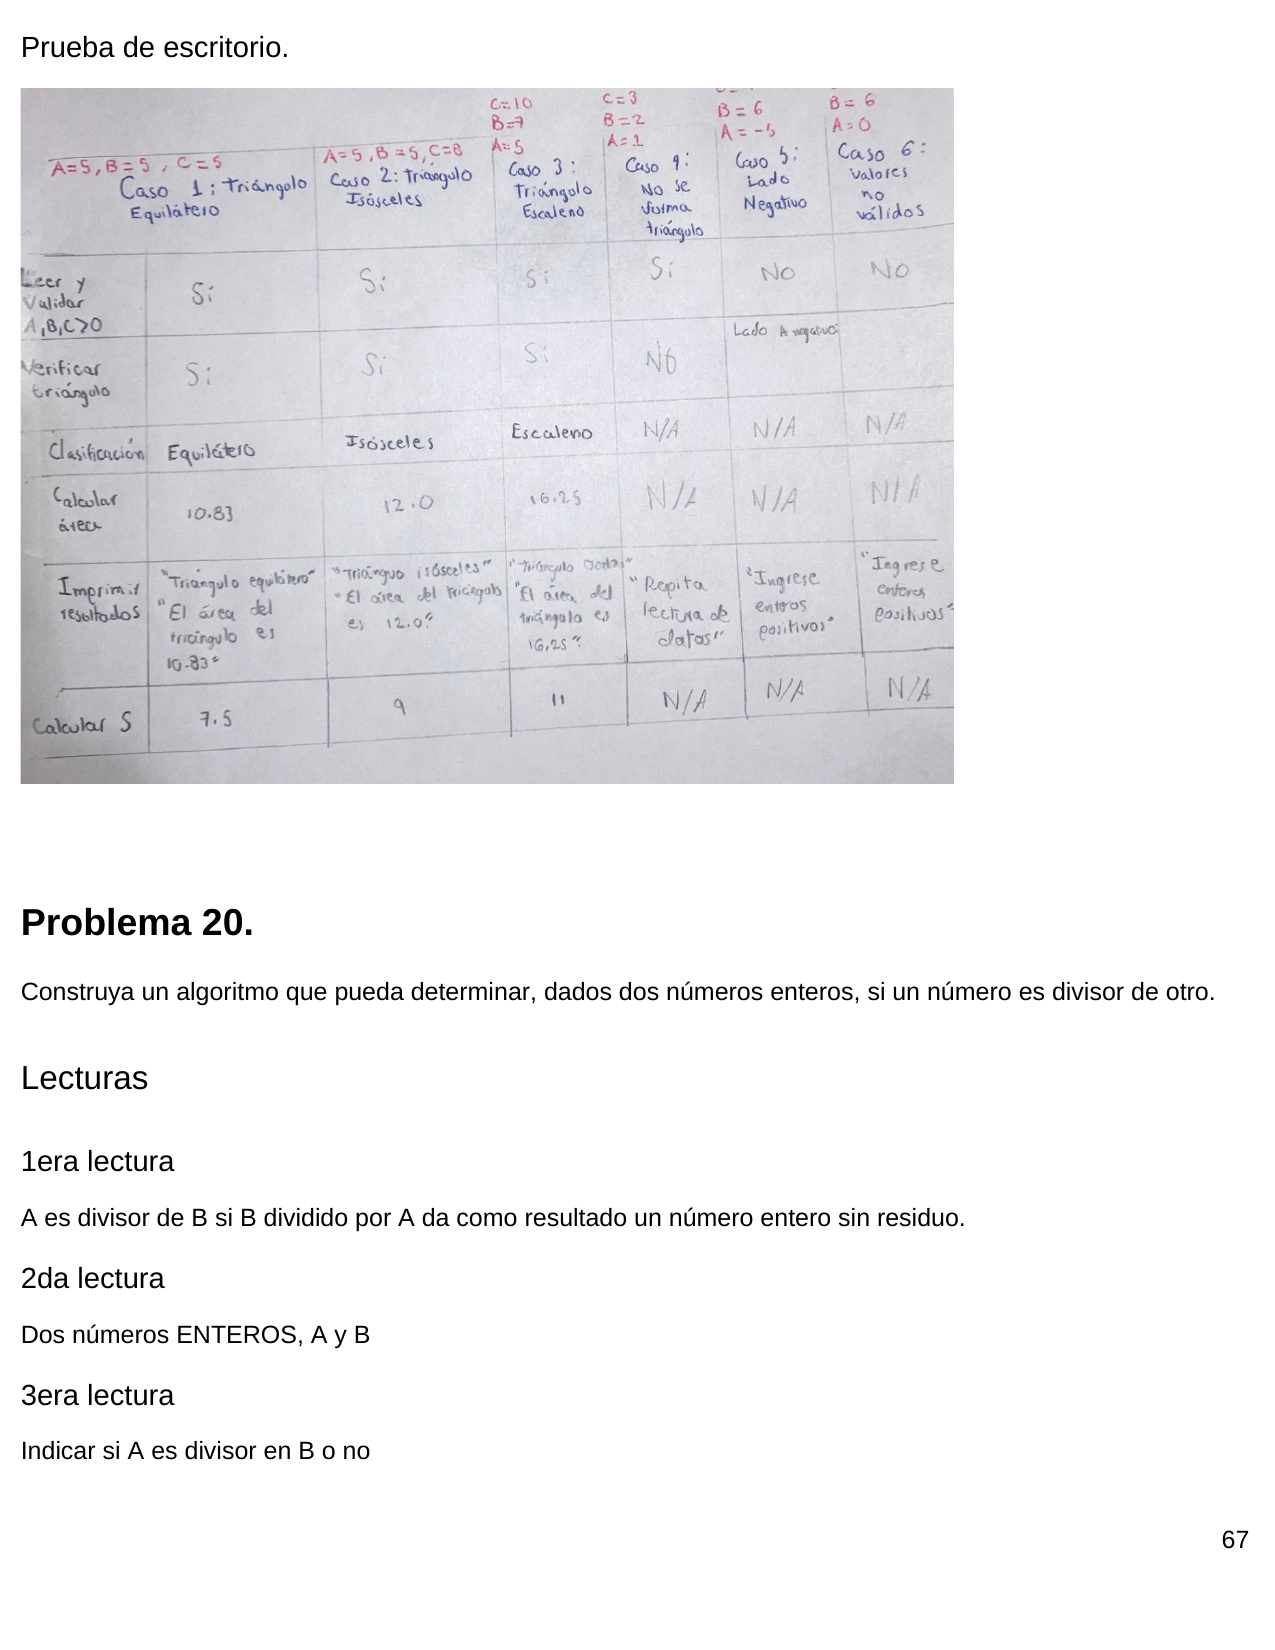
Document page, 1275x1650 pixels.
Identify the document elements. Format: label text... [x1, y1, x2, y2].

text Construya un algoritmo que pueda determinar, dados dos números enteros, si un número es divisor de otro. [21, 977, 1249, 1006]
text Indicar si A es divisor en B o no [21, 1436, 1249, 1465]
picture [20, 88, 954, 784]
subtitle Lecturas [21, 1058, 1249, 1096]
text Dos números ENTEROS, A y B [21, 1320, 1249, 1348]
subtitle Prueba de escritorio. [21, 29, 1249, 63]
subtitle 1era lectura [21, 1144, 1249, 1178]
subtitle Problema 20. [21, 900, 1249, 943]
subtitle 2da lectura [21, 1261, 1249, 1294]
text A es divisor de B si B dividido por A da como resultado un número entero sin residuo. [21, 1203, 1249, 1232]
subtitle 3era lectura [21, 1378, 1249, 1411]
